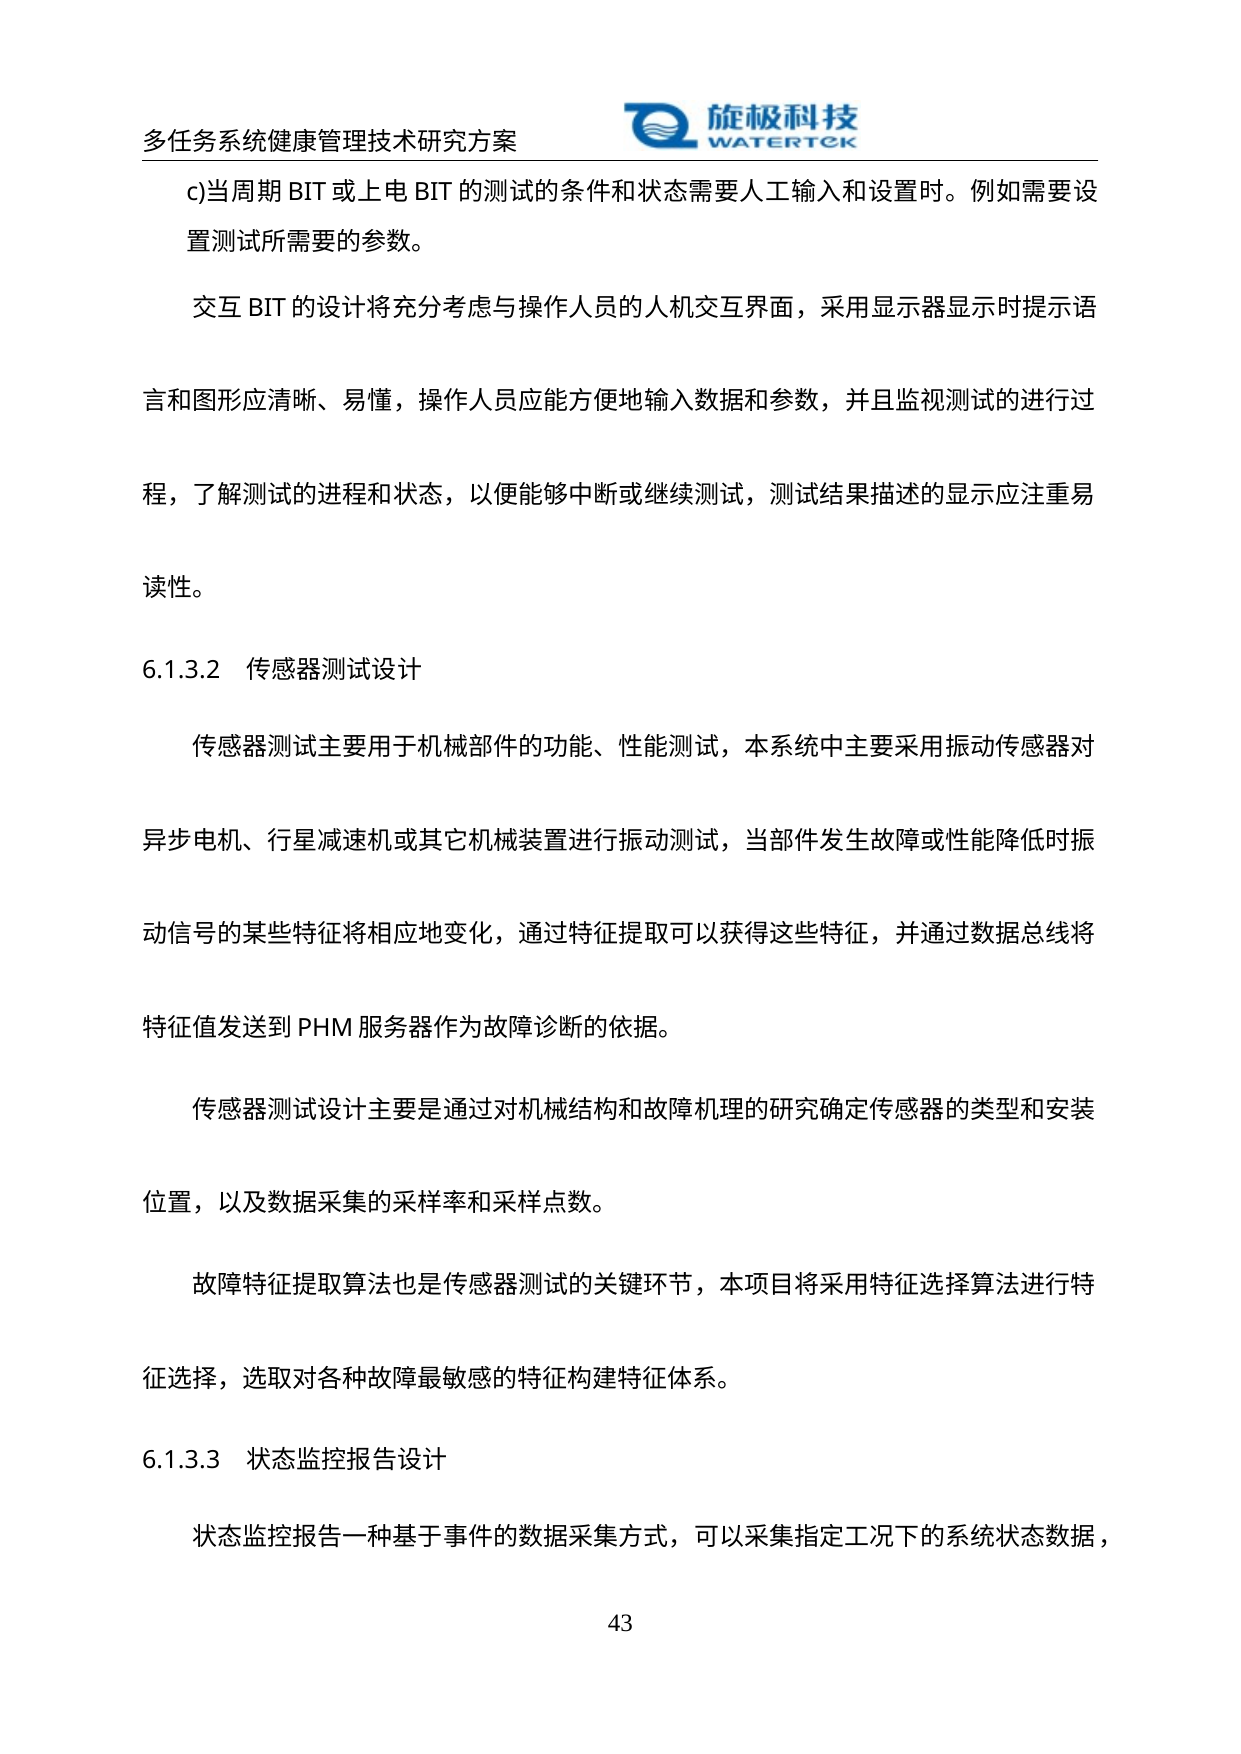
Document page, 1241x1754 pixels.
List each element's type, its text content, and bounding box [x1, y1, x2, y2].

text 传感器测试设计主要是通过对机械结构和故障机理的研究确定传感器的类型和安装位置，以及数据采集的采样率和采样点数。 [142, 1073, 1098, 1235]
text 传感器测试设计 [142, 634, 1098, 702]
list 当周期BIT或上电BIT的测试的条件和状态需要人工输入和设置时。例如需要设置测试所需要的参数。 [186, 171, 1098, 257]
picture [623, 100, 861, 151]
text 状态监控报告一种基于事件的数据采集方式，可以采集指定工况下的系统状态数据，避免无差别实时数据存储造成的无效数据较多，对存储量要求巨大的缺点，有效地提高数据的有效性，降低数据量，通过对相同工况下数据的分析可以得到系统性能的变化趋势。 [142, 1501, 1098, 1569]
text 交互BIT的设计将充分考虑与操作人员的人机交互界面，采用显示器显示时提示语言和图形应清晰、易懂，操作人员应能方便地输入数据和参数，并且监视测试的进行过程，了解测试的进程和状态，以便能够中断或继续测试，测试结果描述的显示应注重易读性。 [142, 271, 1098, 620]
text 故障特征提取算法也是传感器测试的关键环节，本项目将采用特征选择算法进行特征选择，选取对各种故障最敏感的特征构建特征体系。 [142, 1249, 1098, 1410]
text 传感器测试主要用于机械部件的功能、性能测试，本系统中主要采用振动传感器对异步电机、行星减速机或其它机械装置进行振动测试，当部件发生故障或性能降低时振动信号的某些特征将相应地变化，通过特征提取可以获得这些特征，并通过数据总线将特征值发送到PHM服务器作为故障诊断的依据。 [142, 711, 1098, 1059]
text 状态监控报告设计 [142, 1424, 1098, 1492]
